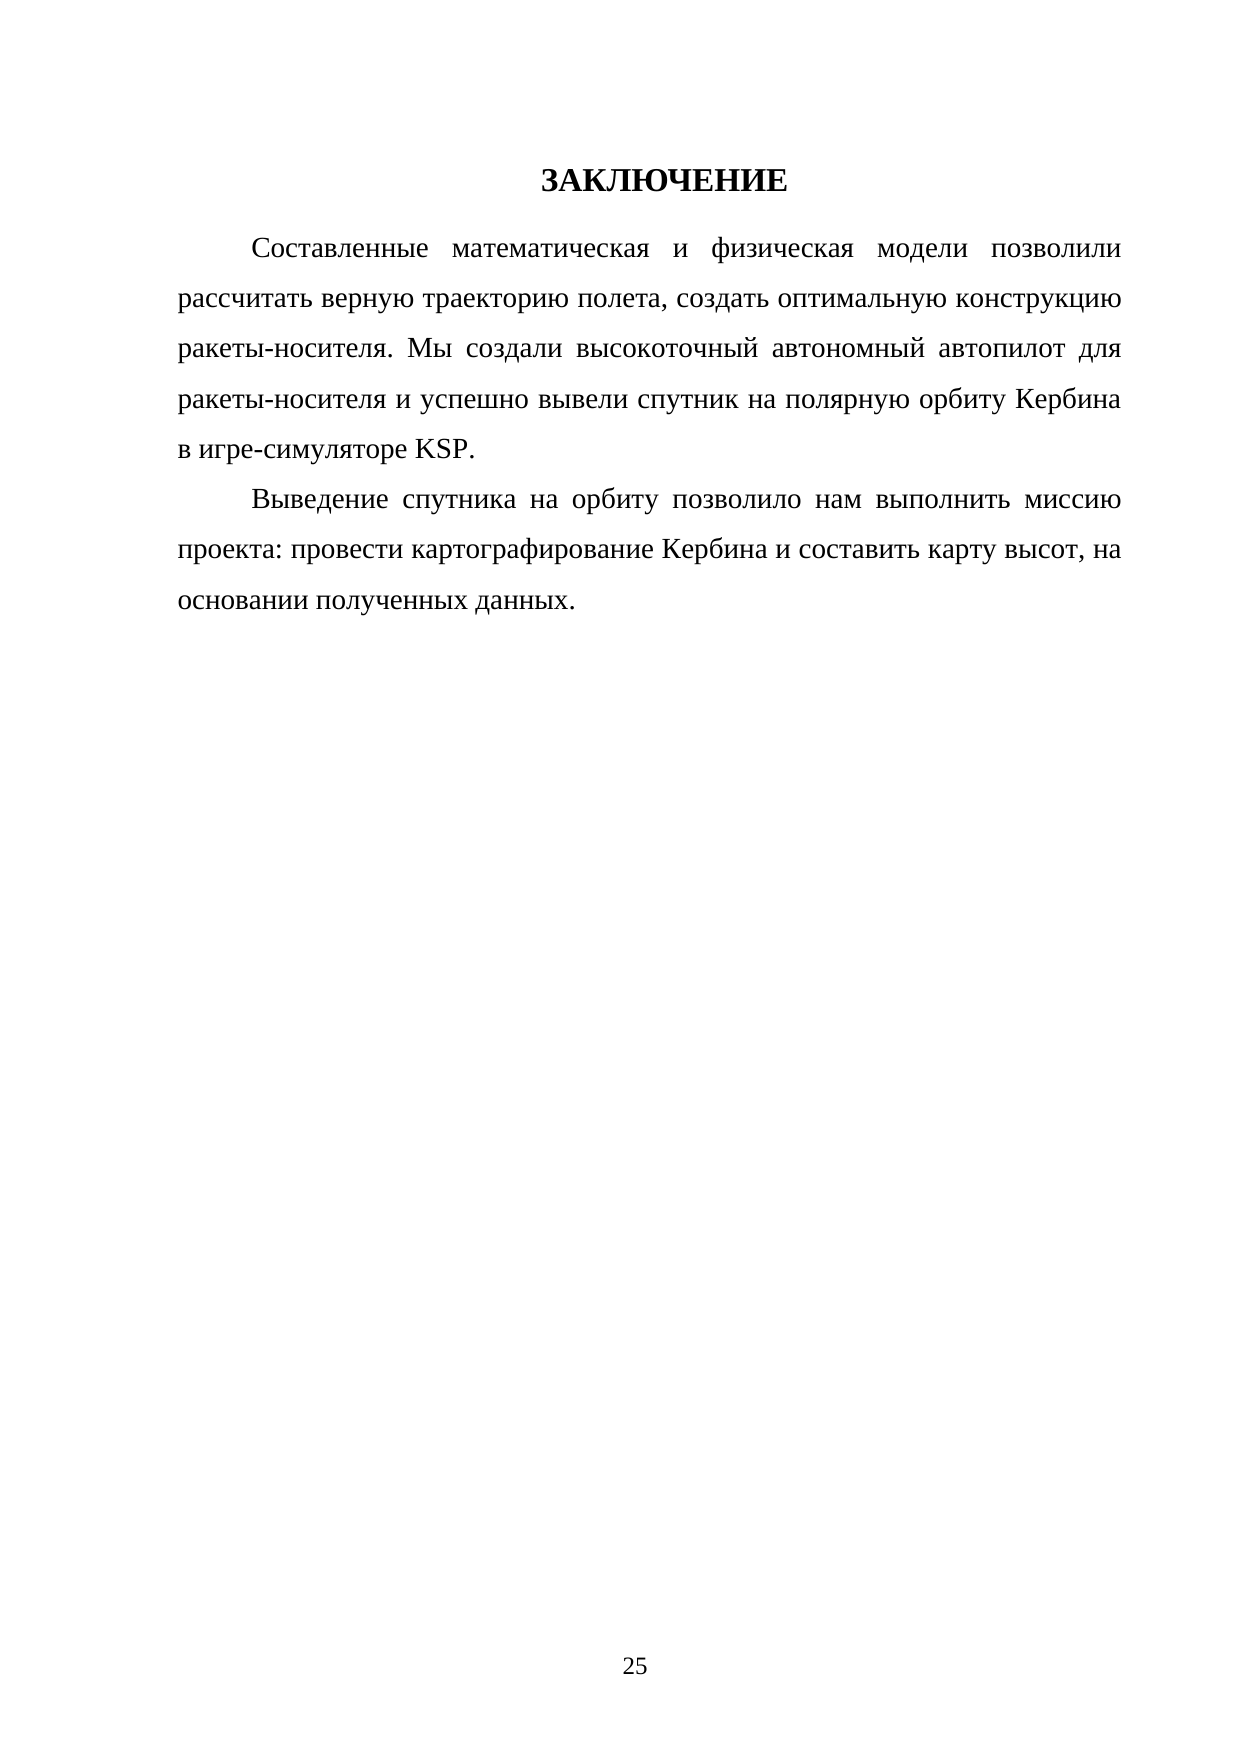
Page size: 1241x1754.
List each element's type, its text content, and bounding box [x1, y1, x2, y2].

text ЗАКЛЮЧЕНИЕ [177, 160, 1152, 198]
text Составленные математическая и физическая модели позволили рассчитать верную траекторию полета, создать оптимальную конструкцию ракеты-носителя. Мы создали высокоточный автономный автопилот для ракеты-носителя и успешно вывели спутник на полярную орбиту Кербина в игре-симуляторе KSP. [177, 230, 1122, 464]
text Выведение спутника на орбиту позволило нам выполнить миссию проекта: провести картографирование Кербина и составить карту высот, на основании полученных данных. [177, 481, 1122, 616]
